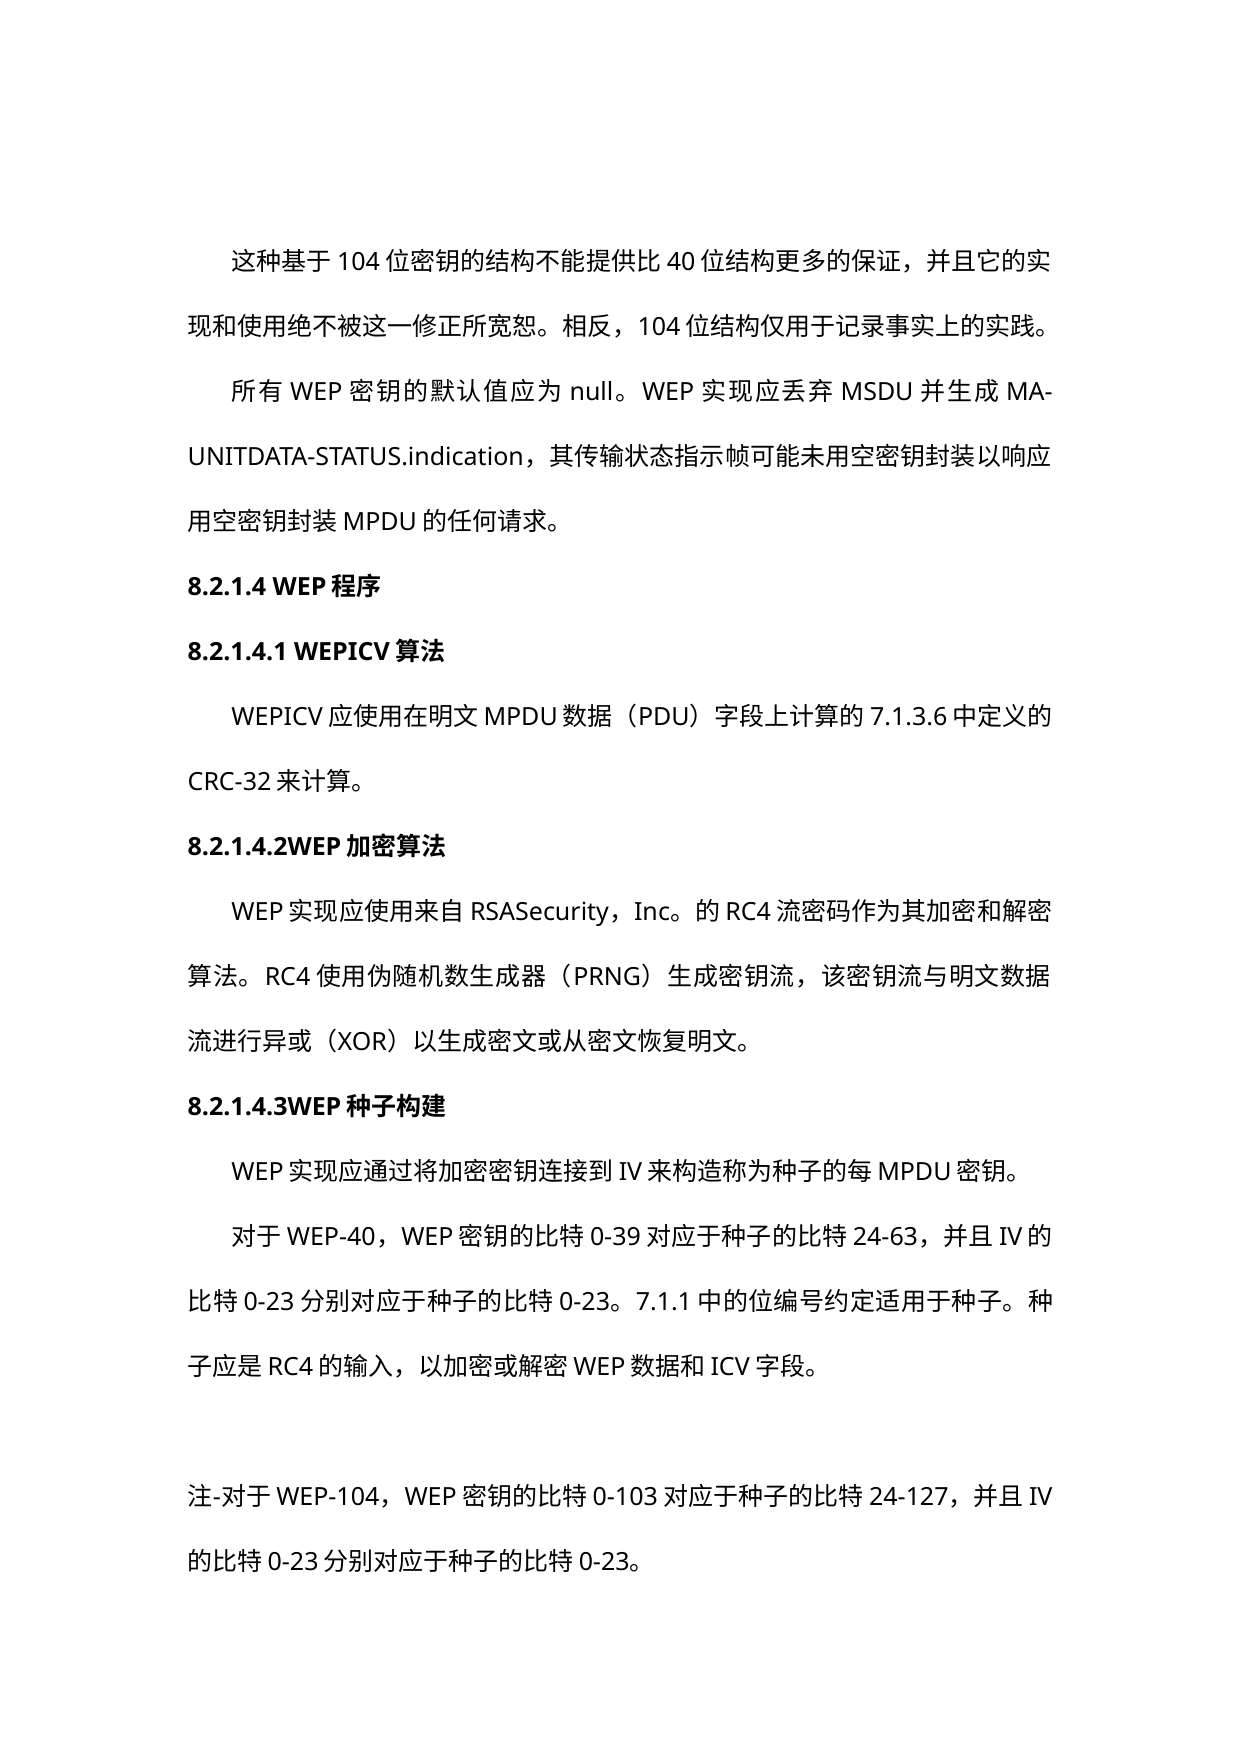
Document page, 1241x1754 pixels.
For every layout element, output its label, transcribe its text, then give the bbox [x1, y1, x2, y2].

text WEP实现应通过将加密密钥连接到IV来构造称为种子的每MPDU密钥。 [187, 1137, 1053, 1202]
text 注-对于WEP-104，WEP密钥的比特0-103对应于种子的比特24-127，并且IV的比特0-23分别对应于种子的比特0-23。 [187, 1462, 1053, 1592]
text 8.2.1.4.2WEP加密算法 [187, 812, 1053, 877]
text 所有WEP密钥的默认值应为null。WEP实现应丢弃MSDU并生成MA-UNITDATA-STATUS.indication，其传输状态指示帧可能未用空密钥封装以响应用空密钥封装MPDU的任何请求。 [187, 357, 1053, 552]
text 8.2.1.4.1 WEPICV算法 [187, 617, 1053, 682]
text 8.2.1.4.3WEP种子构建 [187, 1072, 1053, 1137]
text WEPICV应使用在明文MPDU数据（PDU）字段上计算的7.1.3.6中定义的CRC-32来计算。 [187, 682, 1053, 812]
text 对于WEP-40，WEP密钥的比特0-39对应于种子的比特24-63，并且IV的比特0-23分别对应于种子的比特0-23。7.1.1中的位编号约定适用于种子。种子应是RC4的输入，以加密或解密WEP数据和ICV字段。 [187, 1202, 1053, 1397]
text 8.2.1.4 WEP程序 [187, 552, 1053, 617]
text 这种基于104位密钥的结构不能提供比40位结构更多的保证，并且它的实现和使用绝不被这一修正所宽恕。相反，104位结构仅用于记录事实上的实践。 [187, 227, 1053, 357]
text WEP实现应使用来自RSASecurity，Inc。的RC4流密码作为其加密和解密算法。RC4使用伪随机数生成器（PRNG）生成密钥流，该密钥流与明文数据流进行异或（XOR）以生成密文或从密文恢复明文。 [187, 877, 1053, 1072]
